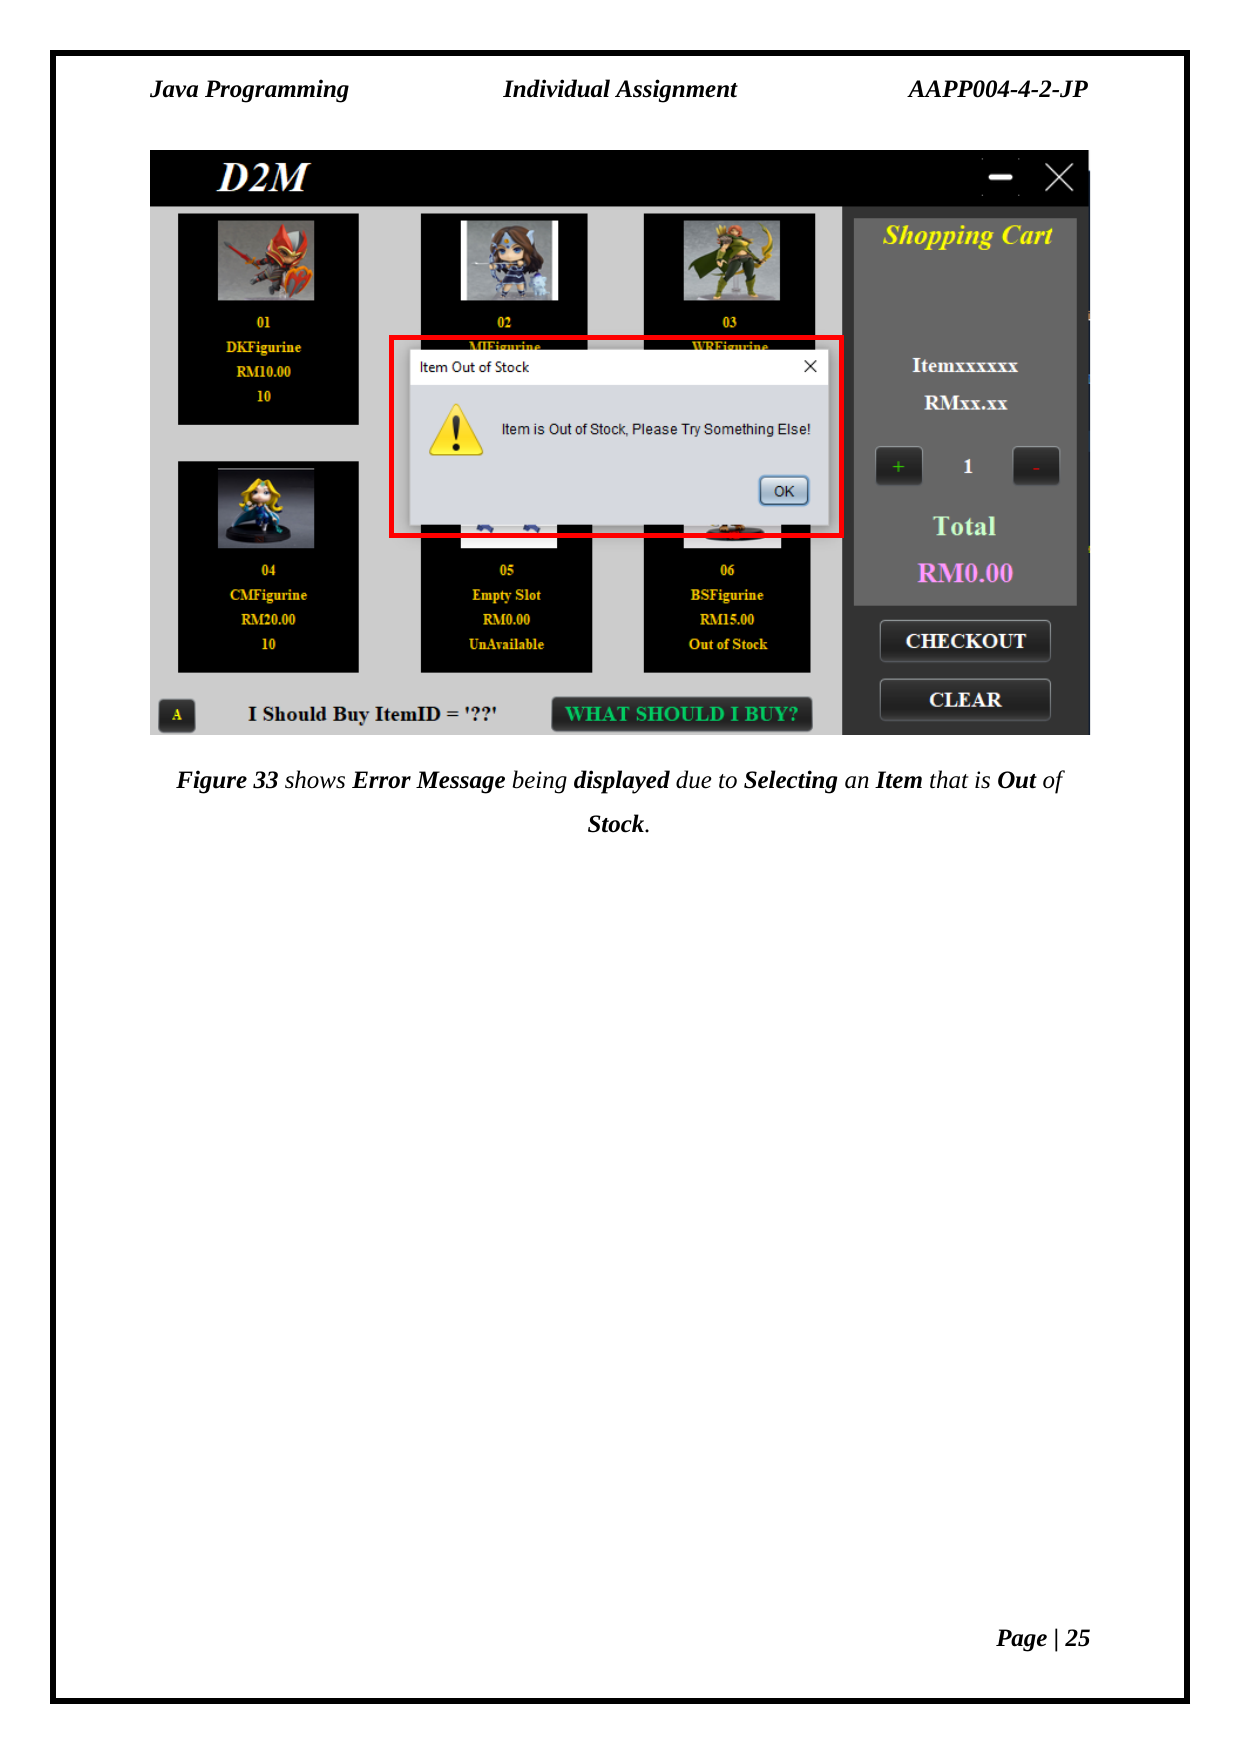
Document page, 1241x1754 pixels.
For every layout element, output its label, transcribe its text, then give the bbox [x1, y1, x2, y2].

text Figure 33 shows Error Message being displayed due to Selecting an Item that is Out of Stock. [150, 766, 1090, 837]
picture [150, 150, 1091, 735]
